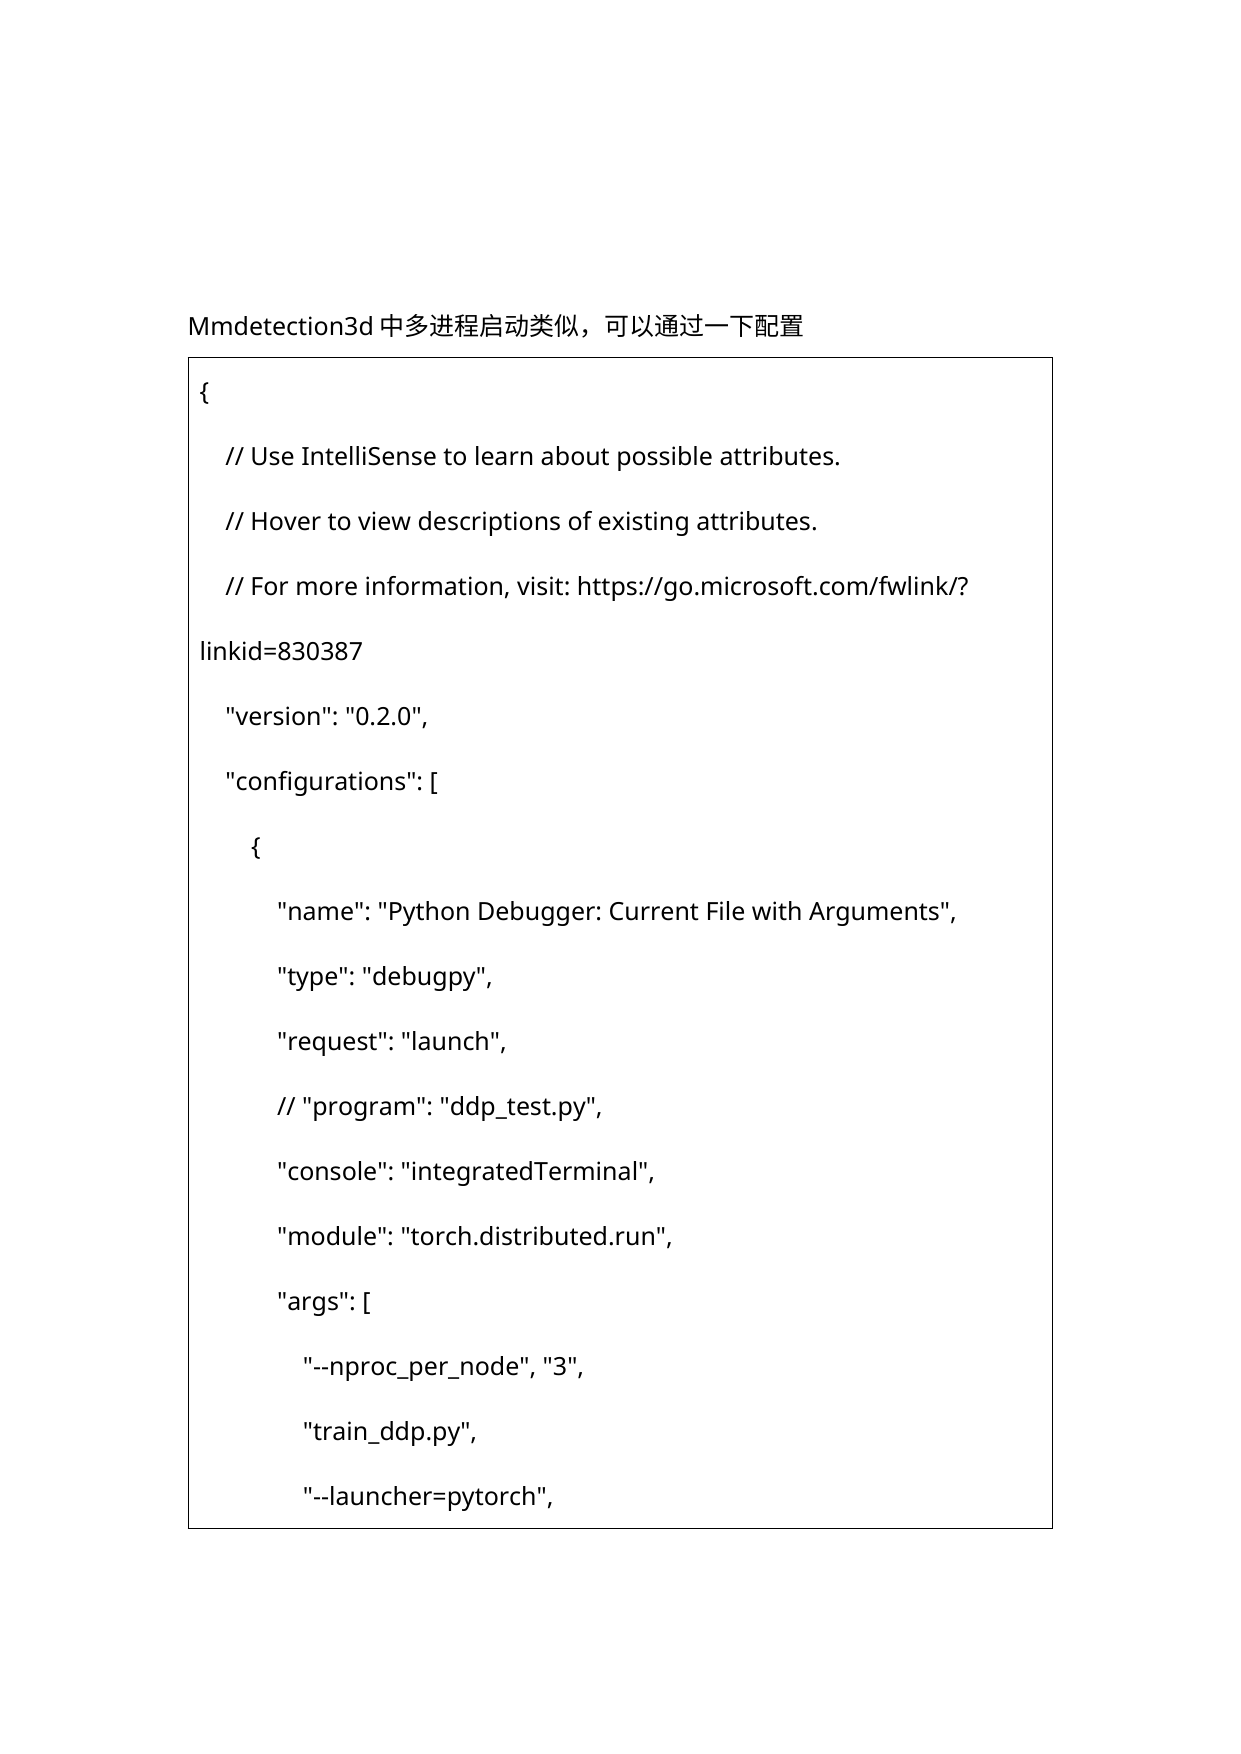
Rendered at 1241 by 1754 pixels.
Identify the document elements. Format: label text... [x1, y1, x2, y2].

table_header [189, 358, 1052, 1528]
text Mmdetection3d中多进程启动类似，可以通过一下配置 [187, 292, 1053, 357]
